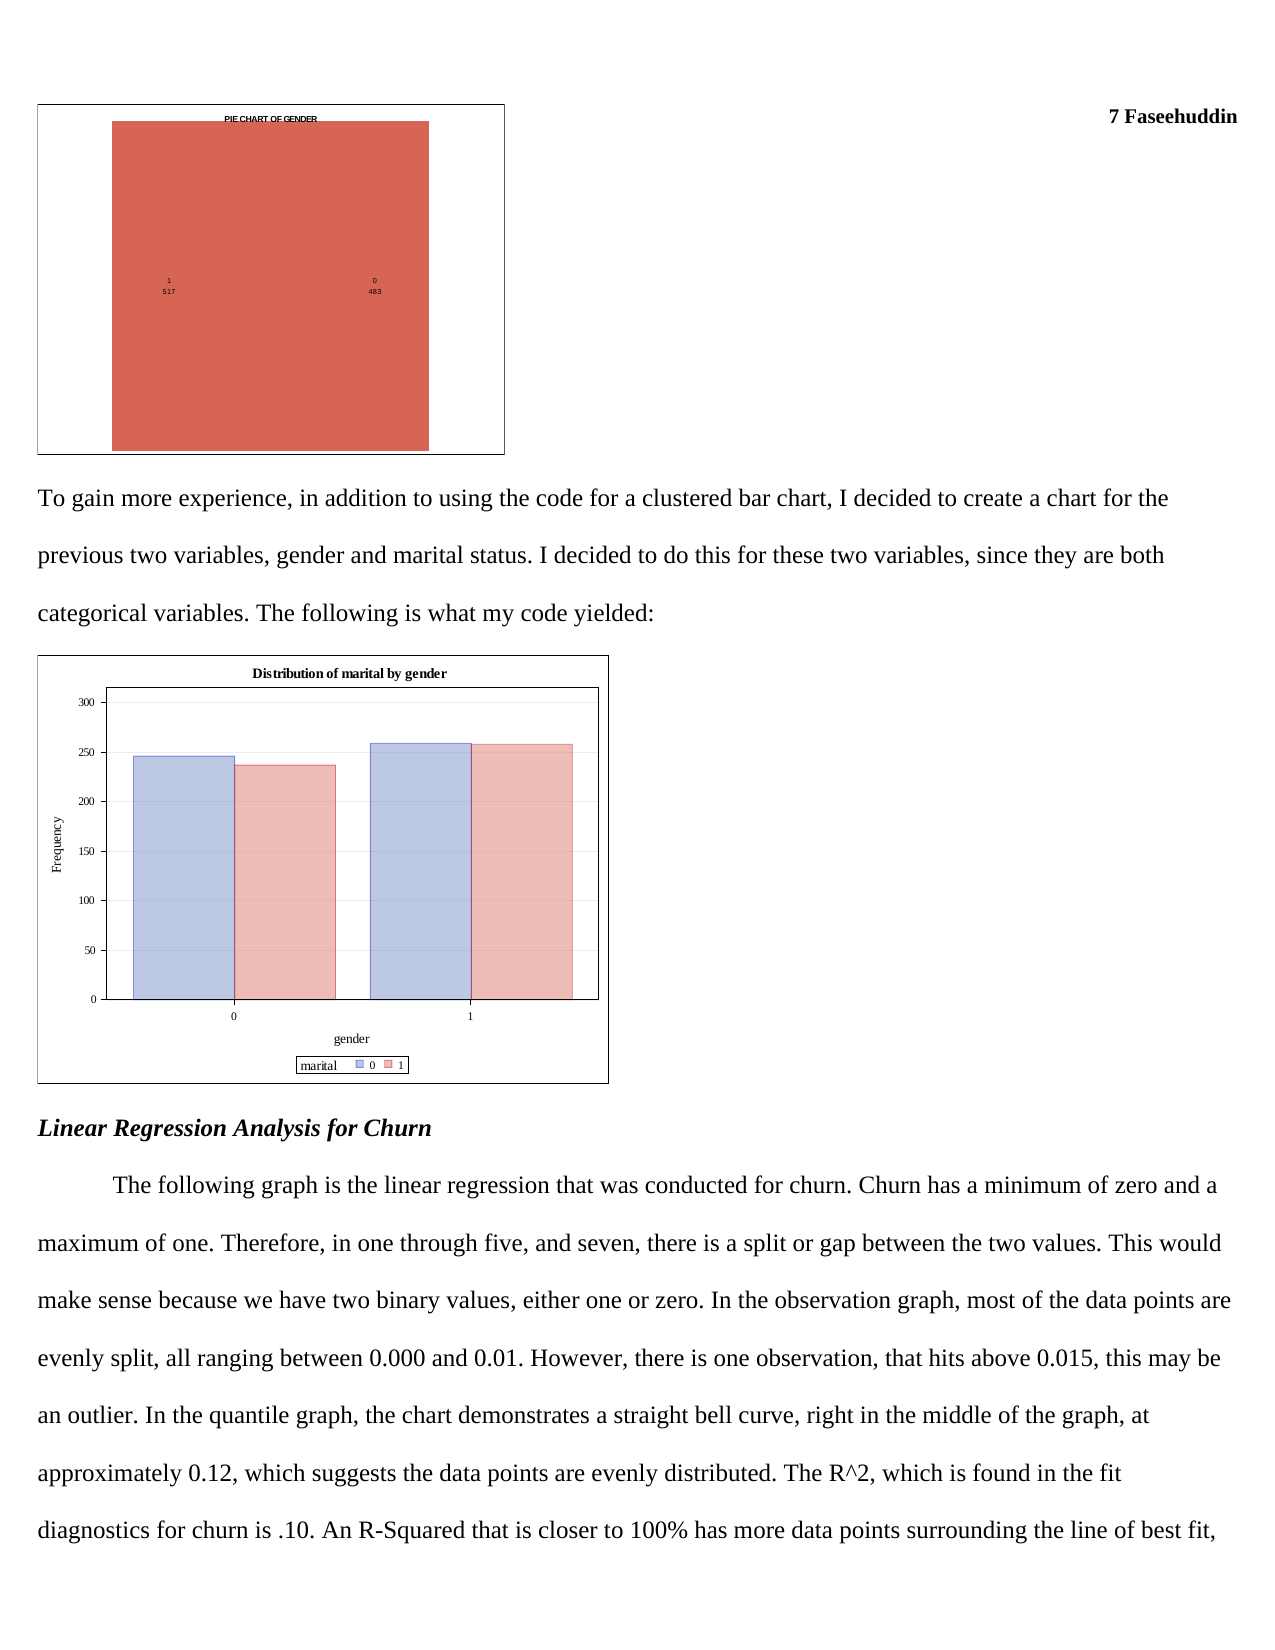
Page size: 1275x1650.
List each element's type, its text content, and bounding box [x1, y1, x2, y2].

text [37, 1171, 1237, 1544]
text To gain more experience, in addition to using the code for a clustered bar chart, I decided to create a chart for the previous two variables, gender and marital status. I decided to do this for these two variables, since they are both categorical variables. The following is what my code yielded: [37, 483, 1237, 627]
text Linear Regression Analysis for Churn [37, 1113, 1237, 1142]
